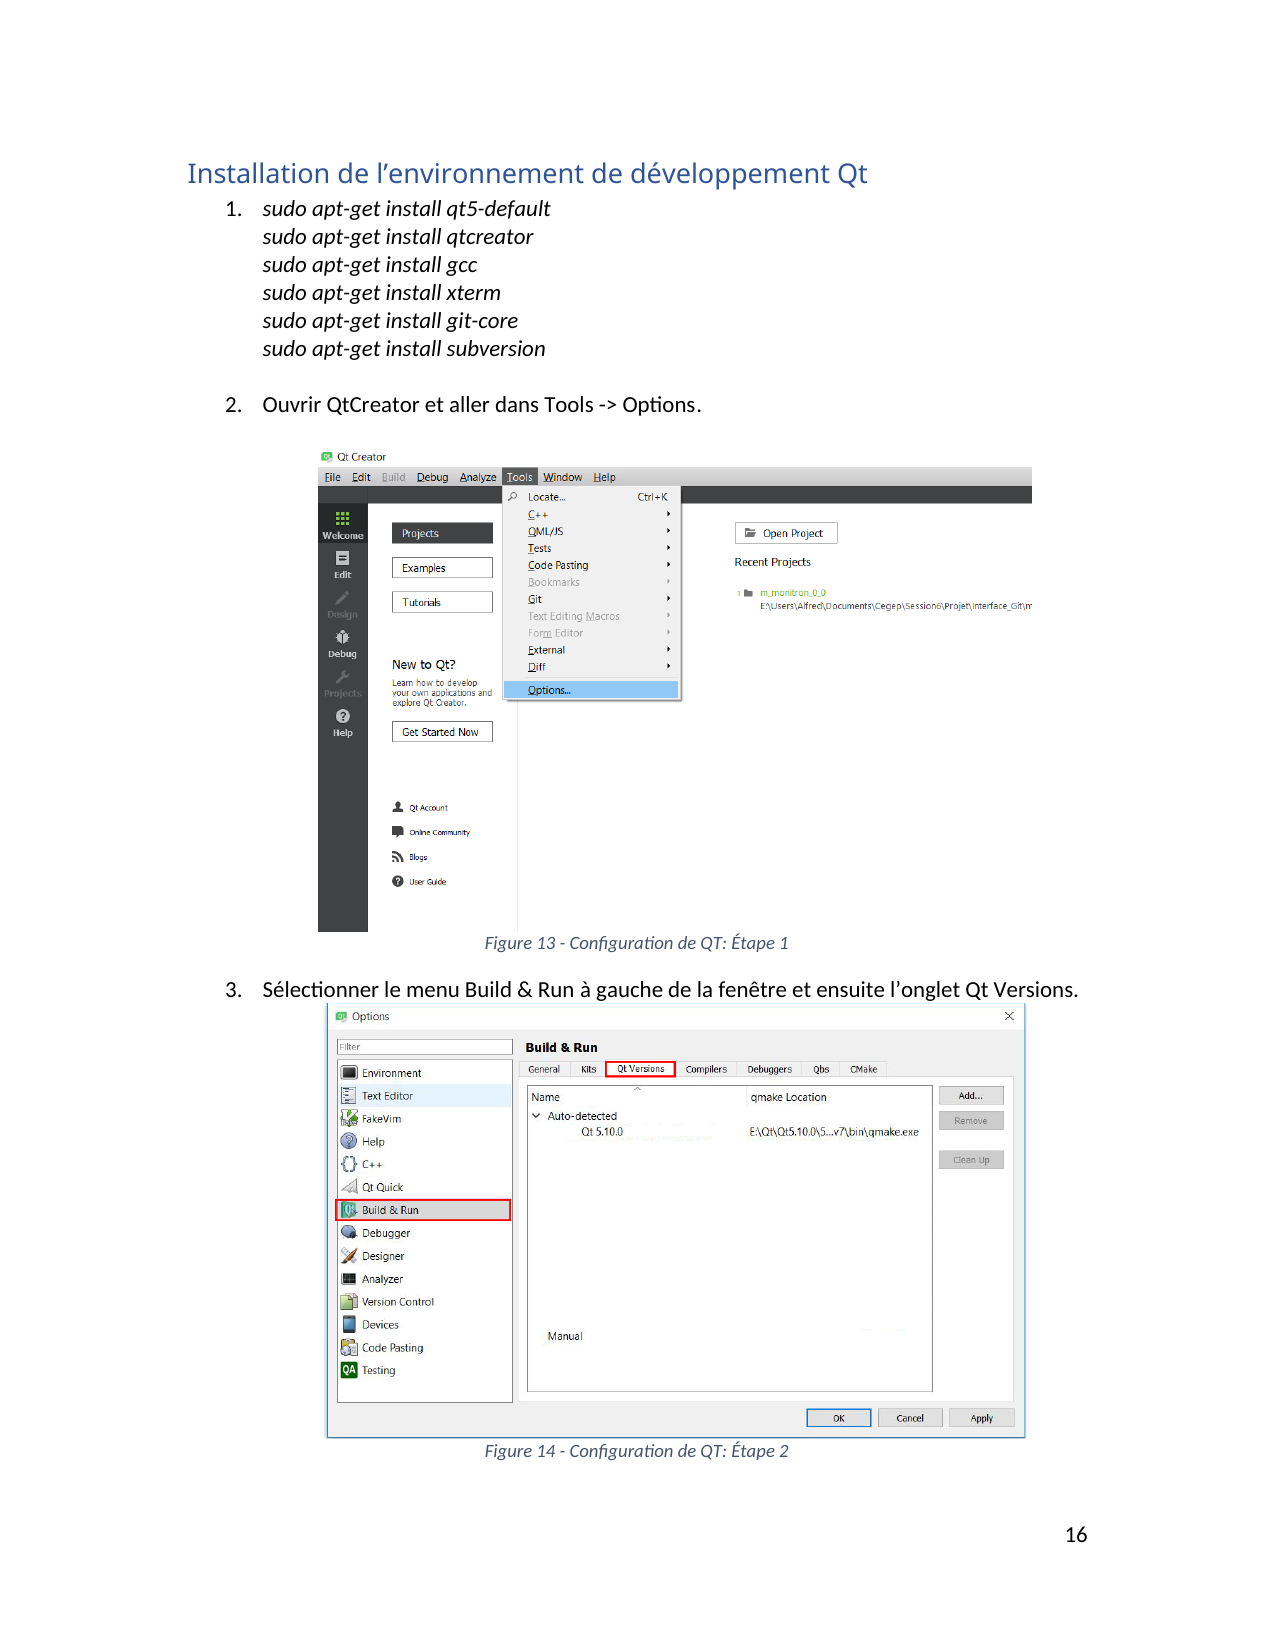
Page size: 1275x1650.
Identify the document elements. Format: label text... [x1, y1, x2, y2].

picture [318, 446, 1032, 932]
picture [323, 1003, 1027, 1439]
subtitle Installation de l’environnement de développement Qt [187, 154, 1087, 191]
list sudo apt-get install qt5-default sudo apt-get install qtcreator sudo apt-get install gcc sudo apt-get install xterm sudo apt-get install git-core sudo apt-get install subversion [225, 194, 1087, 390]
list Sélectionner le menu Build & Run à gauche de la fenêtre et ensuite l’onglet Qt Versions. [225, 975, 1087, 1003]
list Ouvrir QtCreator et aller dans Tools -> Options. [225, 390, 1087, 418]
